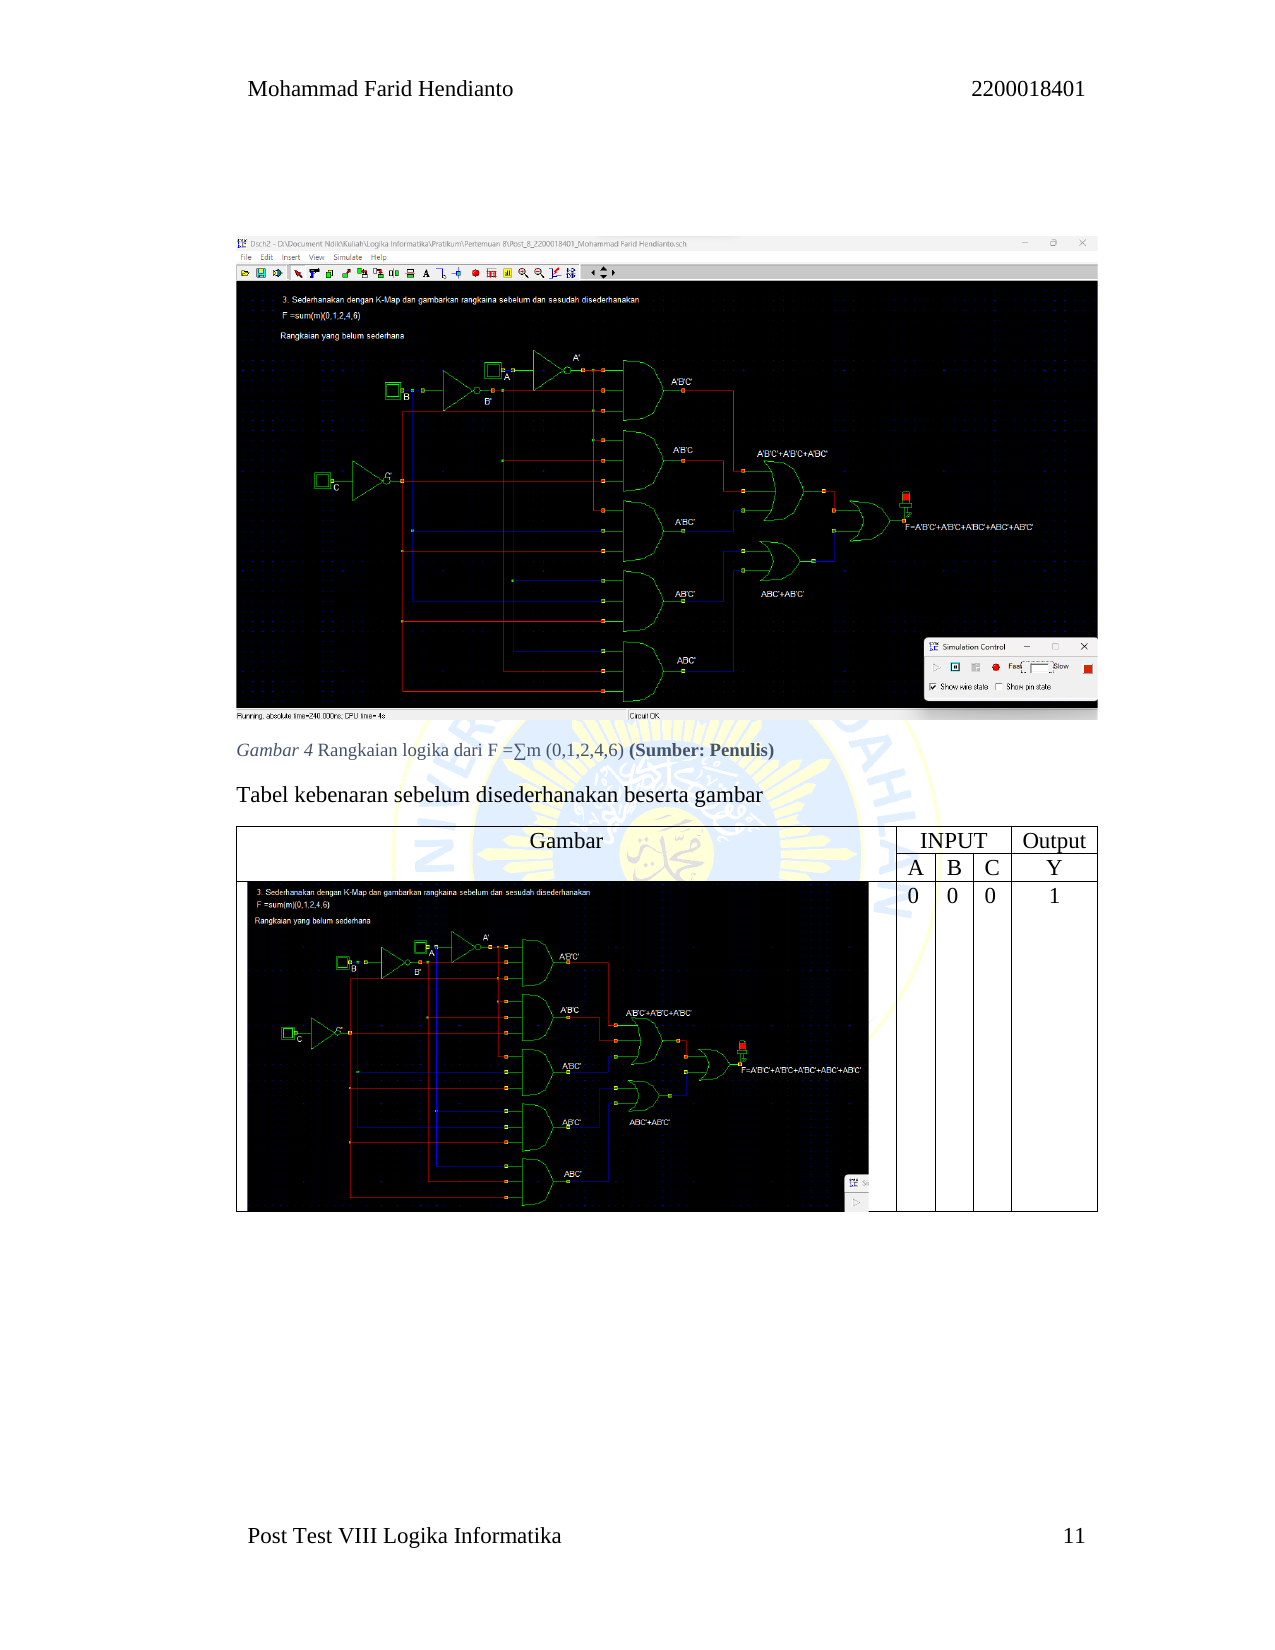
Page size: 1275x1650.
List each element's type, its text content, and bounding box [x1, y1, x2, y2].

table_cell [869, 882, 896, 1211]
picture [236, 236, 1098, 720]
table_header Gambar [237, 827, 896, 881]
table_cell 0 [897, 882, 935, 1211]
table_cell A [897, 854, 935, 881]
table_header Output [1012, 827, 1097, 853]
table_cell [237, 882, 247, 1211]
table_cell C [974, 854, 1011, 881]
table_cell 0 [936, 882, 973, 1211]
text Tabel kebenaran sebelum disederhanakan beserta gambar [236, 781, 1098, 807]
table_cell B [936, 854, 973, 881]
text Gambar 4 Rangkaian logika dari F =∑m (0,1,2,4,6) (Sumber: Penulis) [236, 738, 1098, 760]
table_cell 0 [974, 882, 1011, 1211]
table_header INPUT [897, 827, 1011, 853]
table_cell Y [1012, 854, 1097, 881]
picture [247, 881, 869, 1212]
table_cell 1 [1012, 882, 1097, 1211]
